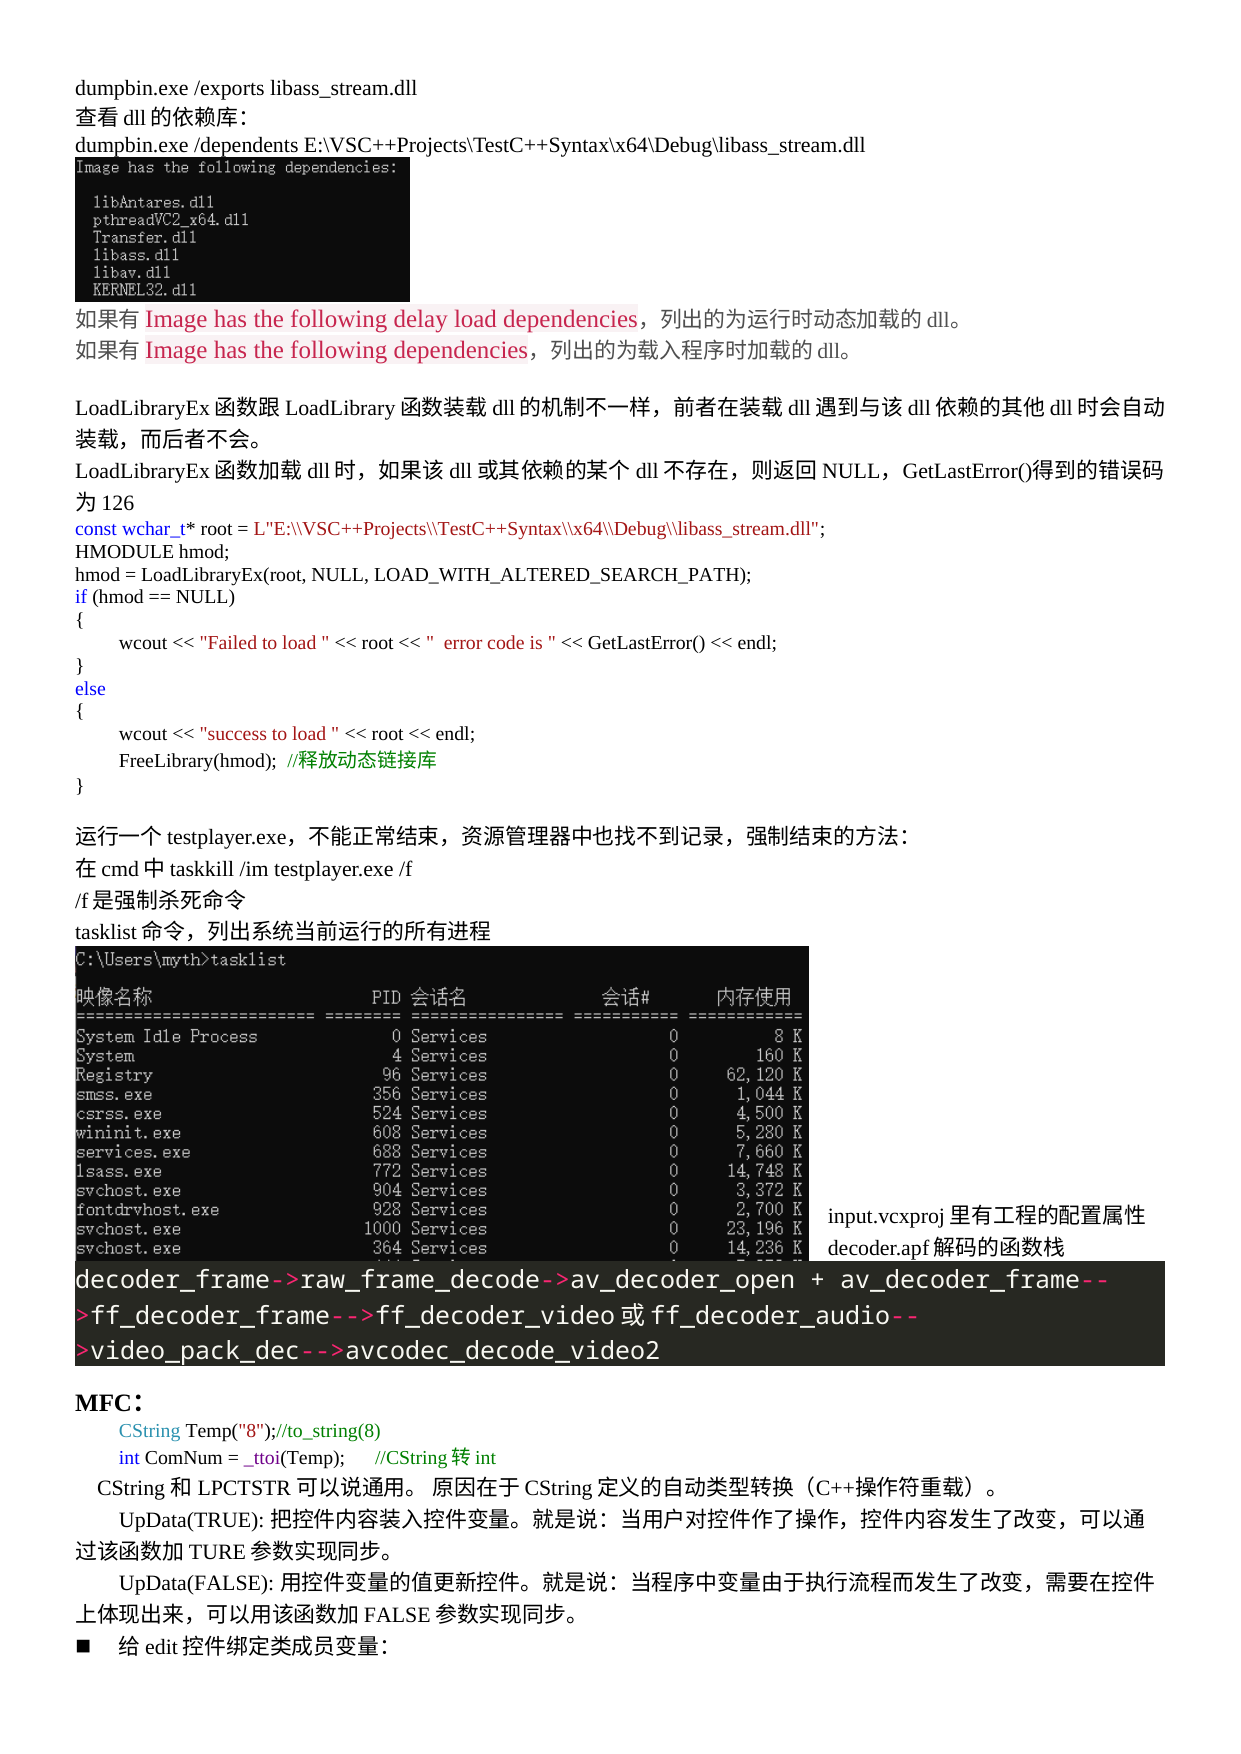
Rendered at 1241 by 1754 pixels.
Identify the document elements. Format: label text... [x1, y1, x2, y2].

text CString 和 LPCTSTR 可以说通用。 原因在于CString定义的自动类型转换（C++操作符重载）。 [75, 1470, 1165, 1502]
text const wchar_t* root = L"E:\\VSC++Projects\\TestC++Syntax\\x64\\Debug\\libass_stream.dll"; [75, 517, 1165, 540]
text } [75, 654, 1165, 677]
text UpData(FALSE): 用控件变量的值更新控件。就是说：当程序中变量由于执行流程而发生了改变，需要在控件上体现出来，可以用该函数加FALSE参数实现同步。 [75, 1565, 1165, 1629]
picture [75, 157, 410, 302]
text 如果有Image has the following delay load dependencies，列出的为运行时动态加载的dll。 如果有Image has the following dependencies，列出的为载入程序时加载的dll。 [862, 302, 1165, 365]
text wcout << "success to load " << root << endl; [75, 722, 1165, 745]
text FreeLibrary(hmod); //释放动态链接库 [75, 745, 1165, 774]
text dumpbin.exe /exports libass_stream.dll [75, 75, 1165, 100]
text wcout << "Failed to load " << root << " error code is " << GetLastError() << endl; [75, 631, 1165, 654]
text input.vcxproj里有工程的配置属性 [809, 1198, 1165, 1230]
text int ComNum = _ttoi(Temp); //CString转int [75, 1442, 1165, 1470]
text LoadLibraryEx函数加载dll时，如果该dll或其依赖的某个dll不存在，则返回NULL，GetLastError()得到的错误码为126 [75, 453, 1165, 517]
text { [75, 699, 1165, 722]
text { [75, 608, 1165, 631]
list 给edit控件绑定类成员变量： [75, 1629, 1165, 1660]
text } [75, 774, 1165, 796]
text tasklist命令，列出系统当前运行的所有进程 [75, 914, 1165, 946]
subtitle MFC： [75, 1383, 1165, 1419]
text if (hmod == NULL) [75, 585, 1165, 608]
picture [75, 946, 809, 1261]
text HMODULE hmod; [75, 540, 1165, 562]
text dumpbin.exe /dependents E:\VSC++Projects\TestC++Syntax\x64\Debug\libass_stream.dll [75, 132, 1165, 157]
text /f是强制杀死命令 [75, 883, 1165, 914]
text else [75, 677, 1165, 699]
text UpData(TRUE): 把控件内容装入控件变量。就是说：当用户对控件作了操作，控件内容发生了改变，可以通过该函数加TURE参数实现同步。 [75, 1502, 1165, 1565]
text 在cmd中taskkill /im testplayer.exe /f [75, 851, 1165, 883]
text CString Temp("8");//to_string(8) [75, 1419, 1165, 1442]
text 查看dll的依赖库： [75, 100, 1165, 132]
text decoder_frame->raw_frame_decode->av_decoder_open + av_decoder_frame-->ff_decoder_frame-->ff_decoder_video或ff_decoder_audio-->video_pack_dec-->avcodec_decode_video2 [75, 1261, 1165, 1366]
text hmod = LoadLibraryEx(root, NULL, LOAD_WITH_ALTERED_SEARCH_PATH); [75, 562, 1165, 585]
text LoadLibraryEx函数跟LoadLibrary函数装载dll的机制不一样，前者在装载dll遇到与该dll依赖的其他dll时会自动装载，而后者不会。 [75, 390, 1165, 453]
text decoder.apf解码的函数栈 [809, 1230, 1165, 1261]
text 运行一个testplayer.exe，不能正常结束，资源管理器中也找不到记录，强制结束的方法： [75, 819, 1165, 851]
